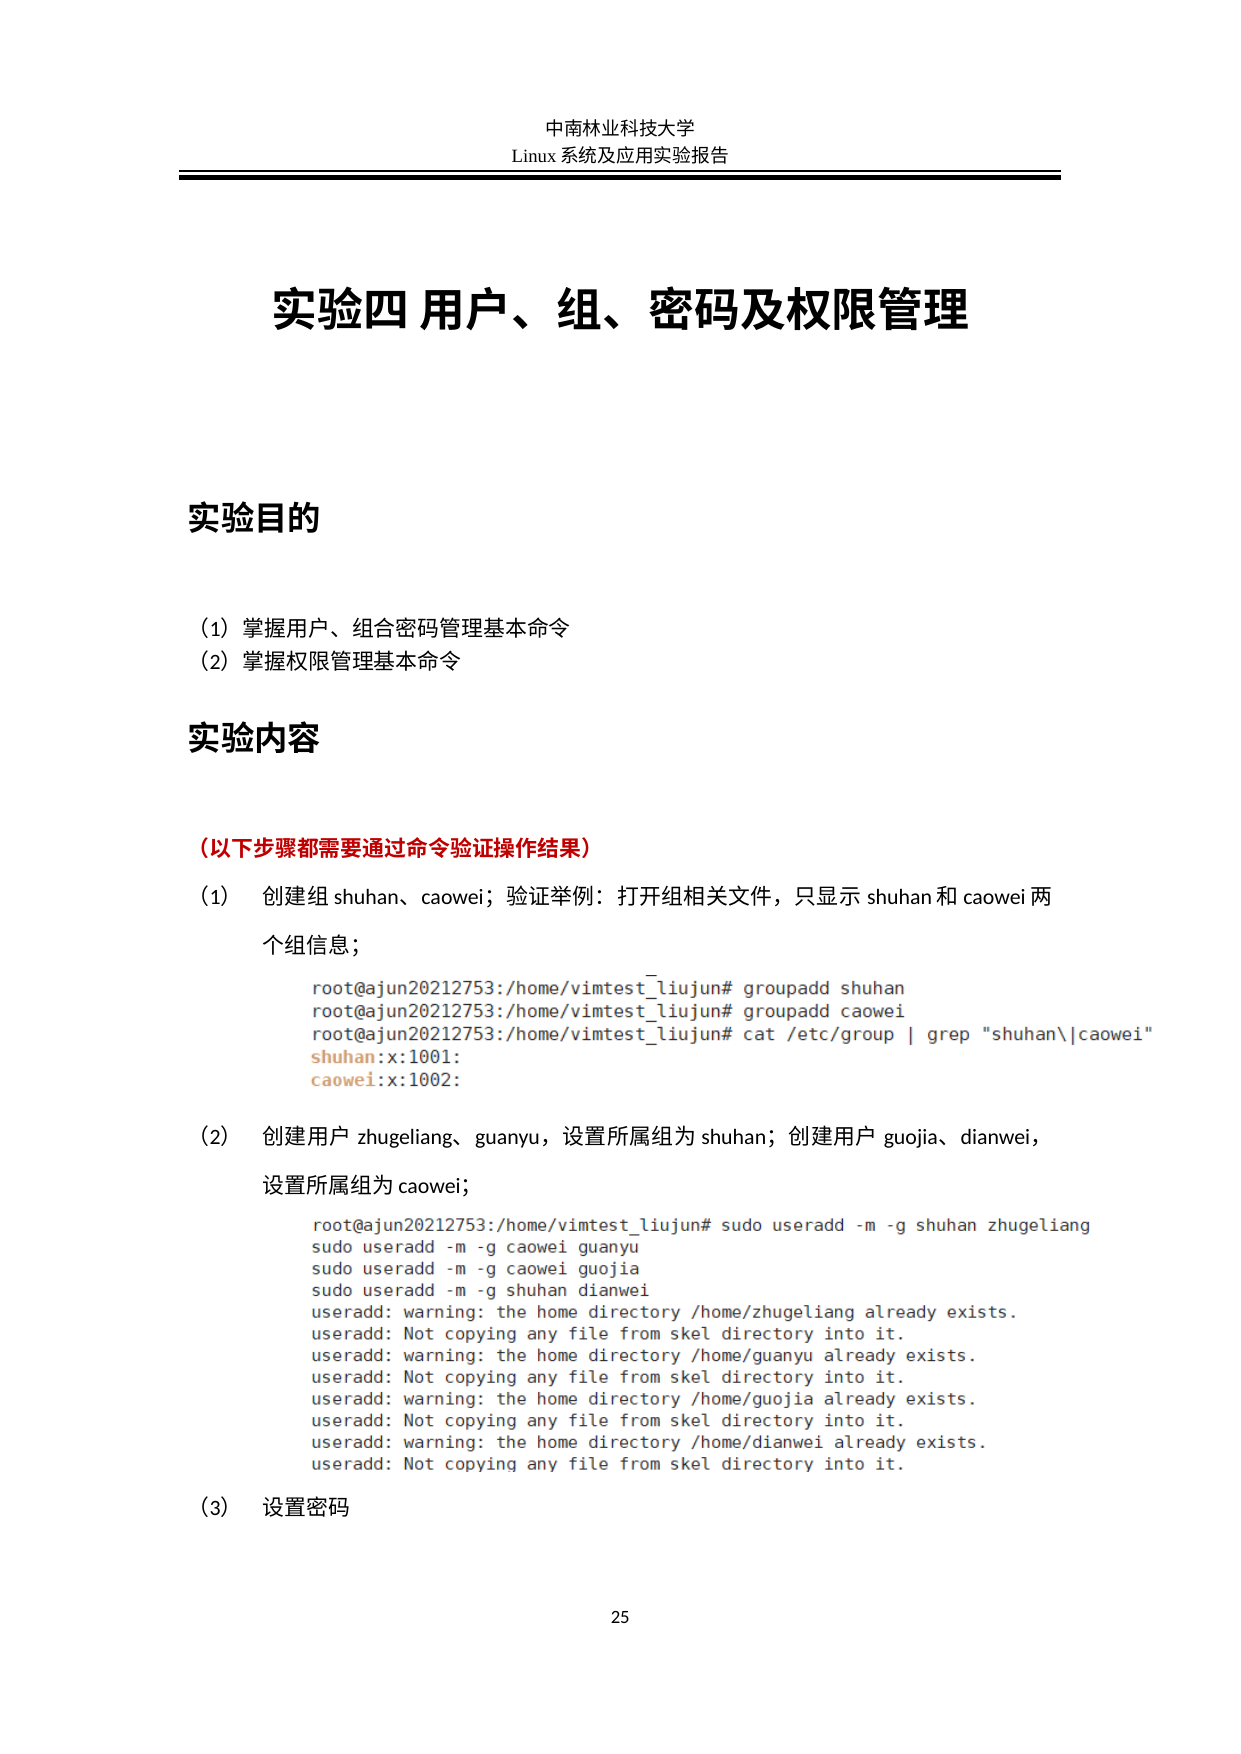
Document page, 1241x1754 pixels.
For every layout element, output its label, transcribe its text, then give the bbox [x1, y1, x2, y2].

picture [306, 975, 1172, 1091]
list 设置密码 [187, 1489, 1053, 1522]
text （1）掌握用户、组合密码管理基本命令 [187, 611, 1053, 643]
list 创建组shuhan、caowei；验证举例：打开组相关文件，只显示shuhan和caowei两个组信息； [187, 878, 1053, 960]
subtitle 实验内容 [187, 703, 1053, 768]
text （以下步骤都需要通过命令验证操作结果） [187, 830, 1053, 863]
list 创建用户 zhugeliang、guanyu，设置所属组为shuhan；创建用户 guojia、dianwei，设置所属组为caowei； [187, 1119, 1053, 1200]
subtitle 实验目的 [187, 484, 1053, 549]
text （2）掌握权限管理基本命令 [187, 643, 1053, 676]
picture [306, 1216, 1172, 1472]
subtitle 实验四 用户、组、密码及权限管理 [187, 258, 1053, 356]
